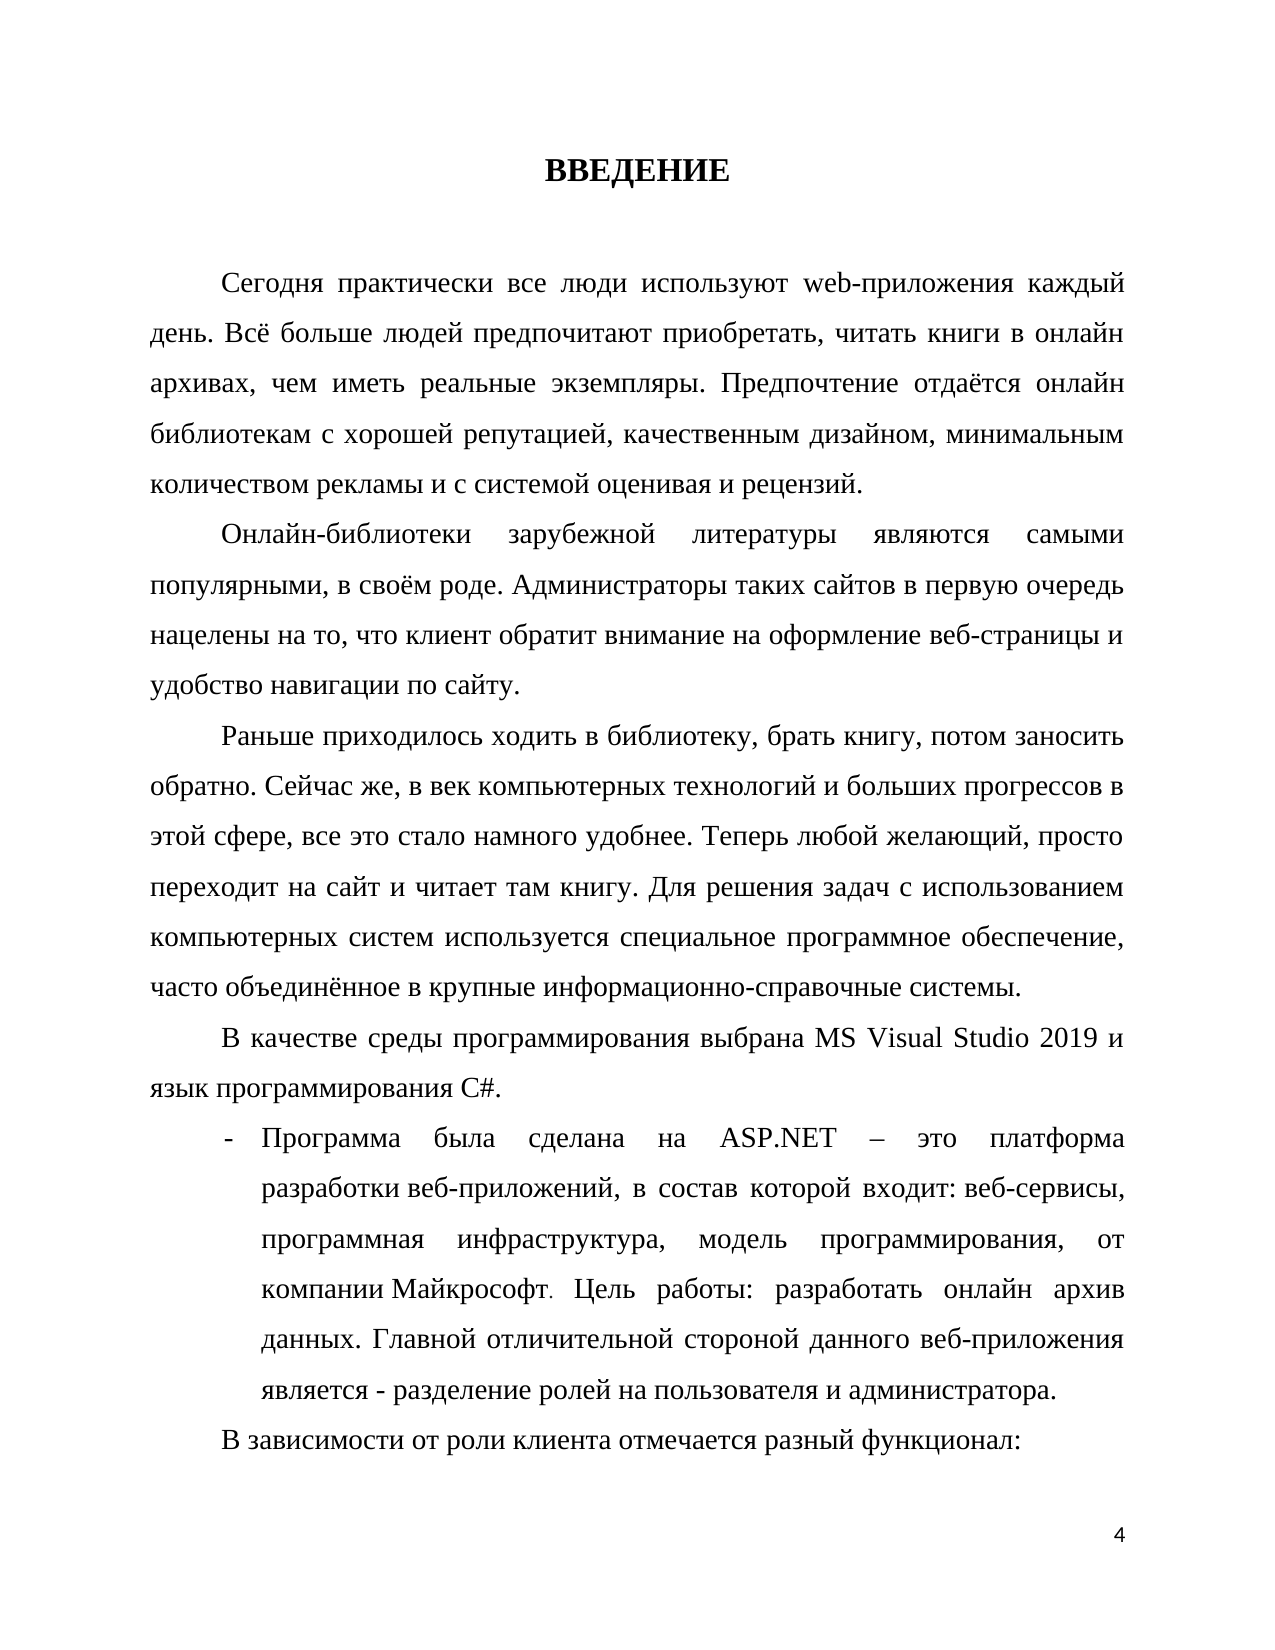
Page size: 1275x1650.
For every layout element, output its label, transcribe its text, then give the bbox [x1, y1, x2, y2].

list Программа была сделана на ASP.NET – это платформа разработки веб-приложений, в состав которой входит: веб-сервисы, программная инфраструктура, модель программирования, от компании Майкрософт. Цель работы: разработать онлайн архив данных. Главной отличительной стороной данного веб-приложения является - разделение ролей на пользователя и администратора. [224, 1120, 1125, 1405]
text Онлайн-библиотеки зарубежной литературы являются самыми популярными, в своём роде. Администраторы таких сайтов в первую очередь нацелены на то, что клиент обратит внимание на оформление веб-страницы и удобство навигации по сайту. [150, 517, 1125, 701]
text ВВЕДЕНИЕ [150, 150, 1125, 188]
text В качестве среды программирования выбрана MS Visual Studio 2019 и язык программирования C#. [150, 1020, 1125, 1103]
text Сегодня практически все люди используют web-приложения каждый день. Всё больше людей предпочитают приобретать, читать книги в онлайн архивах, чем иметь реальные экземпляры. Предпочтение отдаётся онлайн библиотекам с хорошей репутацией, качественным дизайном, минимальным количеством рекламы и с системой оценивая и рецензий. [150, 265, 1125, 500]
text Раньше приходилось ходить в библиотеку, брать книгу, потом заносить обратно. Сейчас же, в век компьютерных технологий и больших прогрессов в этой сфере, все это стало намного удобнее. Теперь любой желающий, просто переходит на сайт и читает там книгу. Для решения задач с использованием компьютерных систем используется специальное программное обеспечение, часто объединённое в крупные информационно-справочные системы. [150, 718, 1125, 1003]
text В зависимости от роли клиента отмечается разный функционал: [150, 1422, 1125, 1456]
